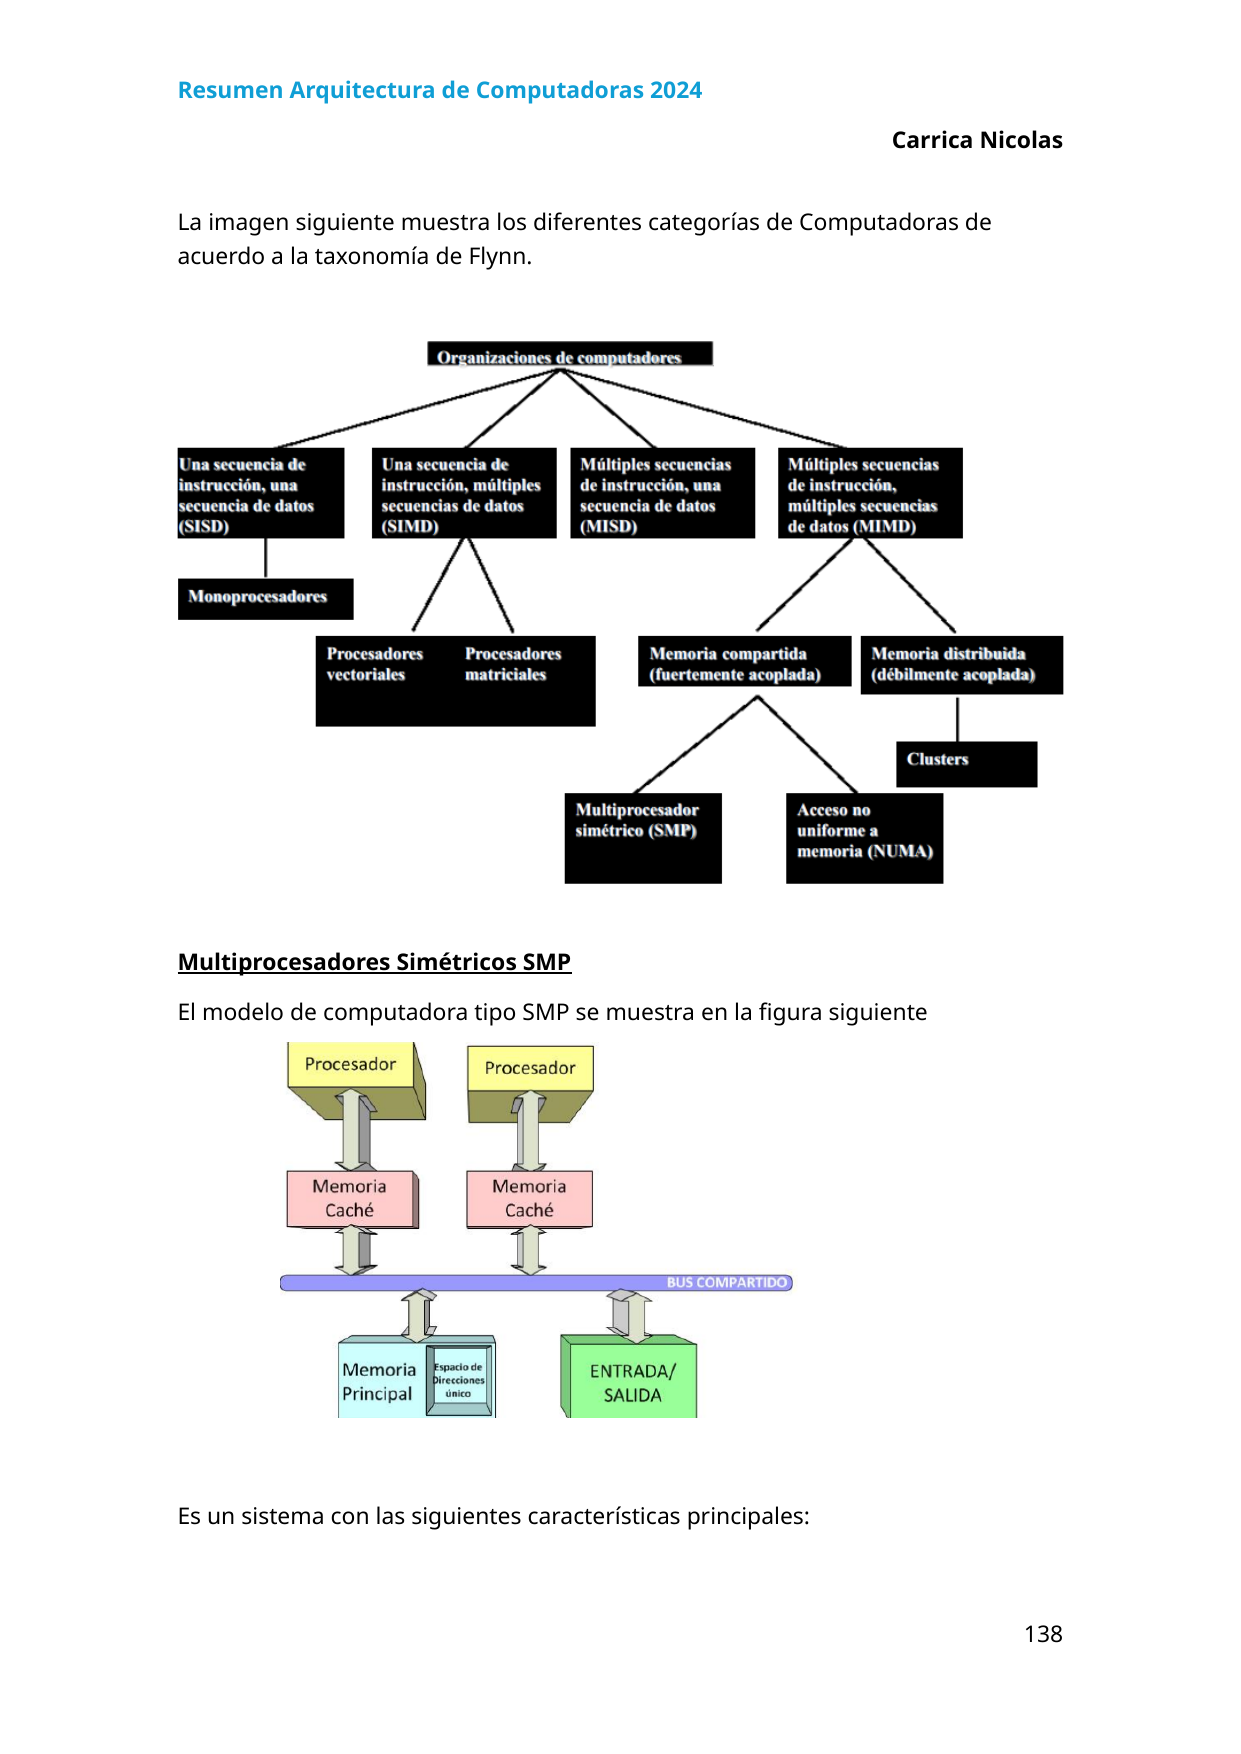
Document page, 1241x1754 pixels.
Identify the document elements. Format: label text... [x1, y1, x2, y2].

text Es un sistema con las siguientes características principales: [177, 1500, 1063, 1531]
text La imagen siguiente muestra los diferentes categorías de Computadoras de acuerdo a la taxonomía de Flynn. [177, 206, 1063, 271]
picture [280, 1042, 798, 1418]
picture [177, 340, 1064, 885]
text El modelo de computadora tipo SMP se muestra en la figura siguiente [177, 996, 1063, 1027]
text Multiprocesadores Simétricos SMP [177, 945, 1063, 977]
